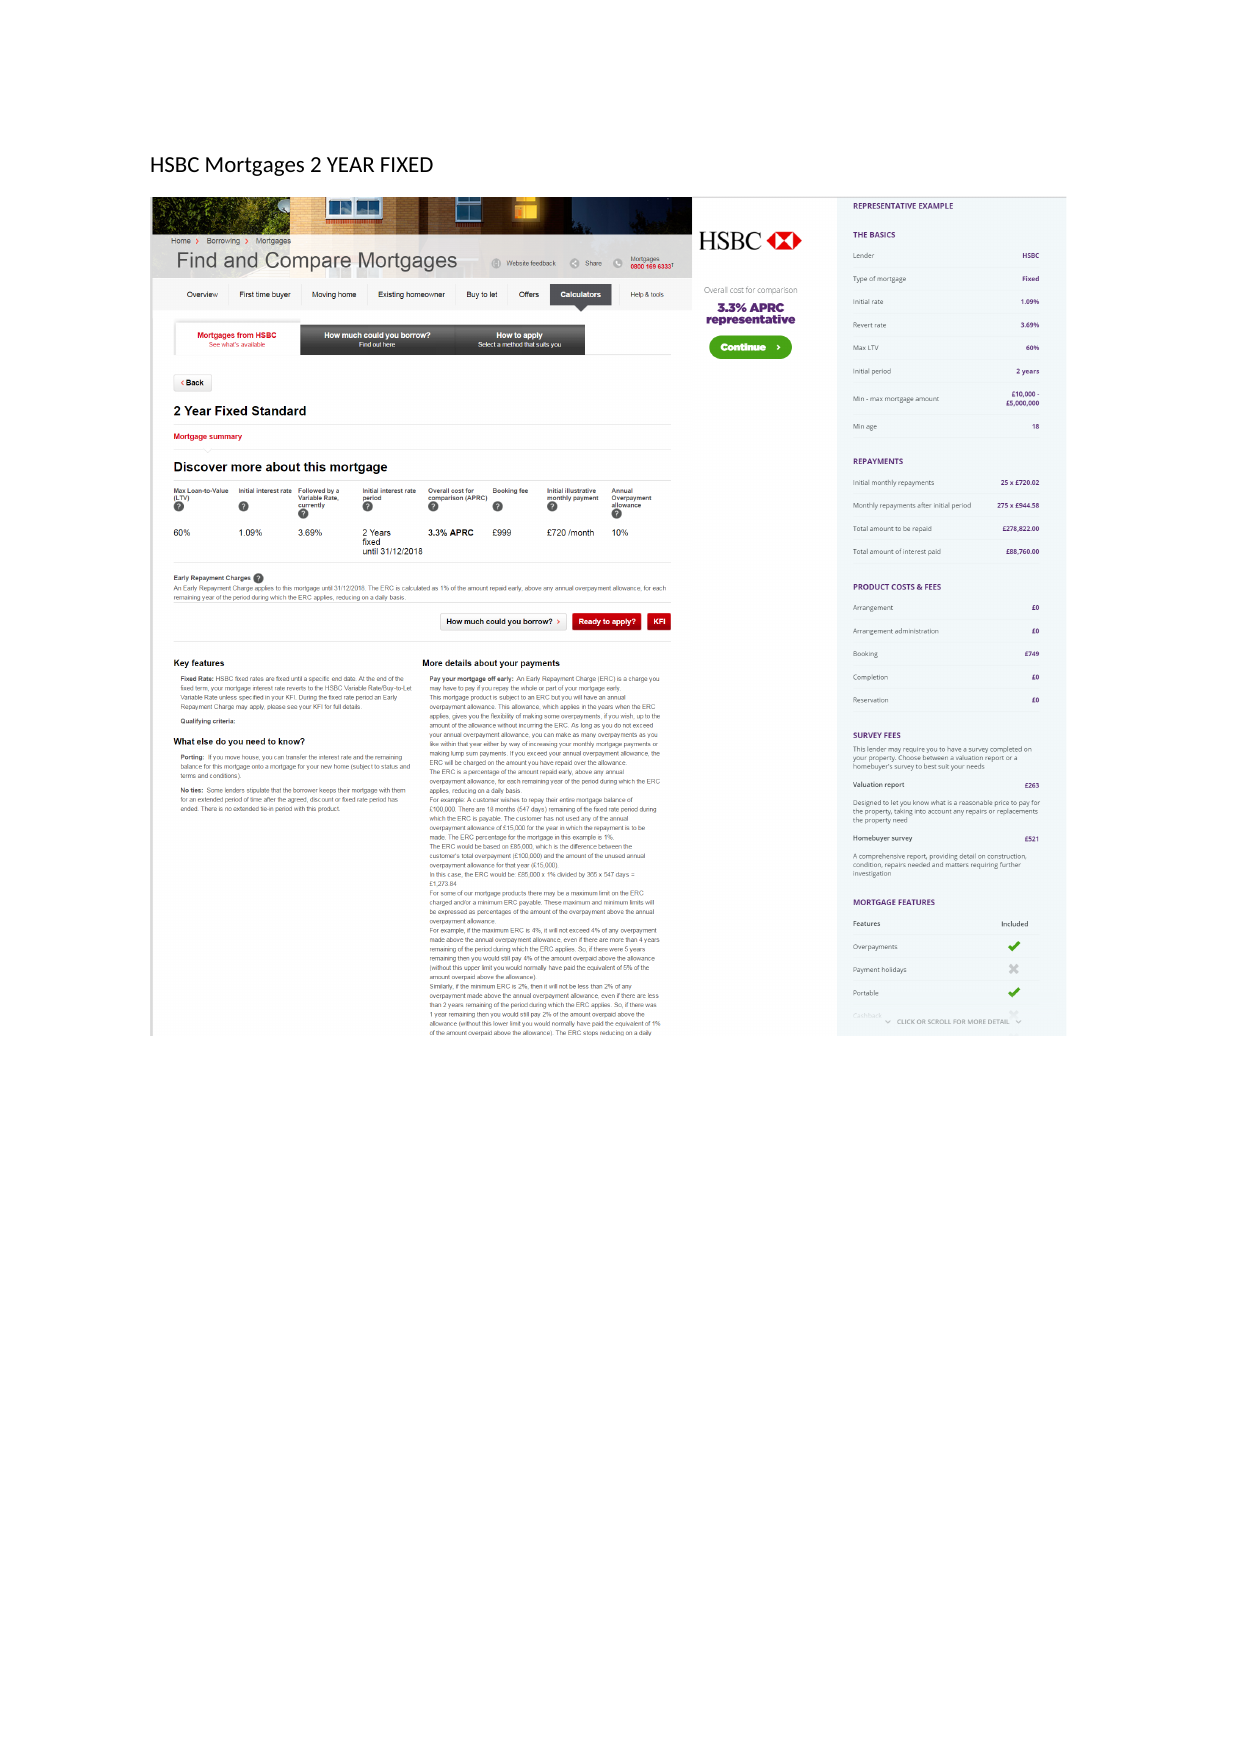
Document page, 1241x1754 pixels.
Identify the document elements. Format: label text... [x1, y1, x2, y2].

picture [150, 196, 1067, 1036]
text HSBC Mortgages 2 YEAR FIXED [150, 150, 1090, 178]
